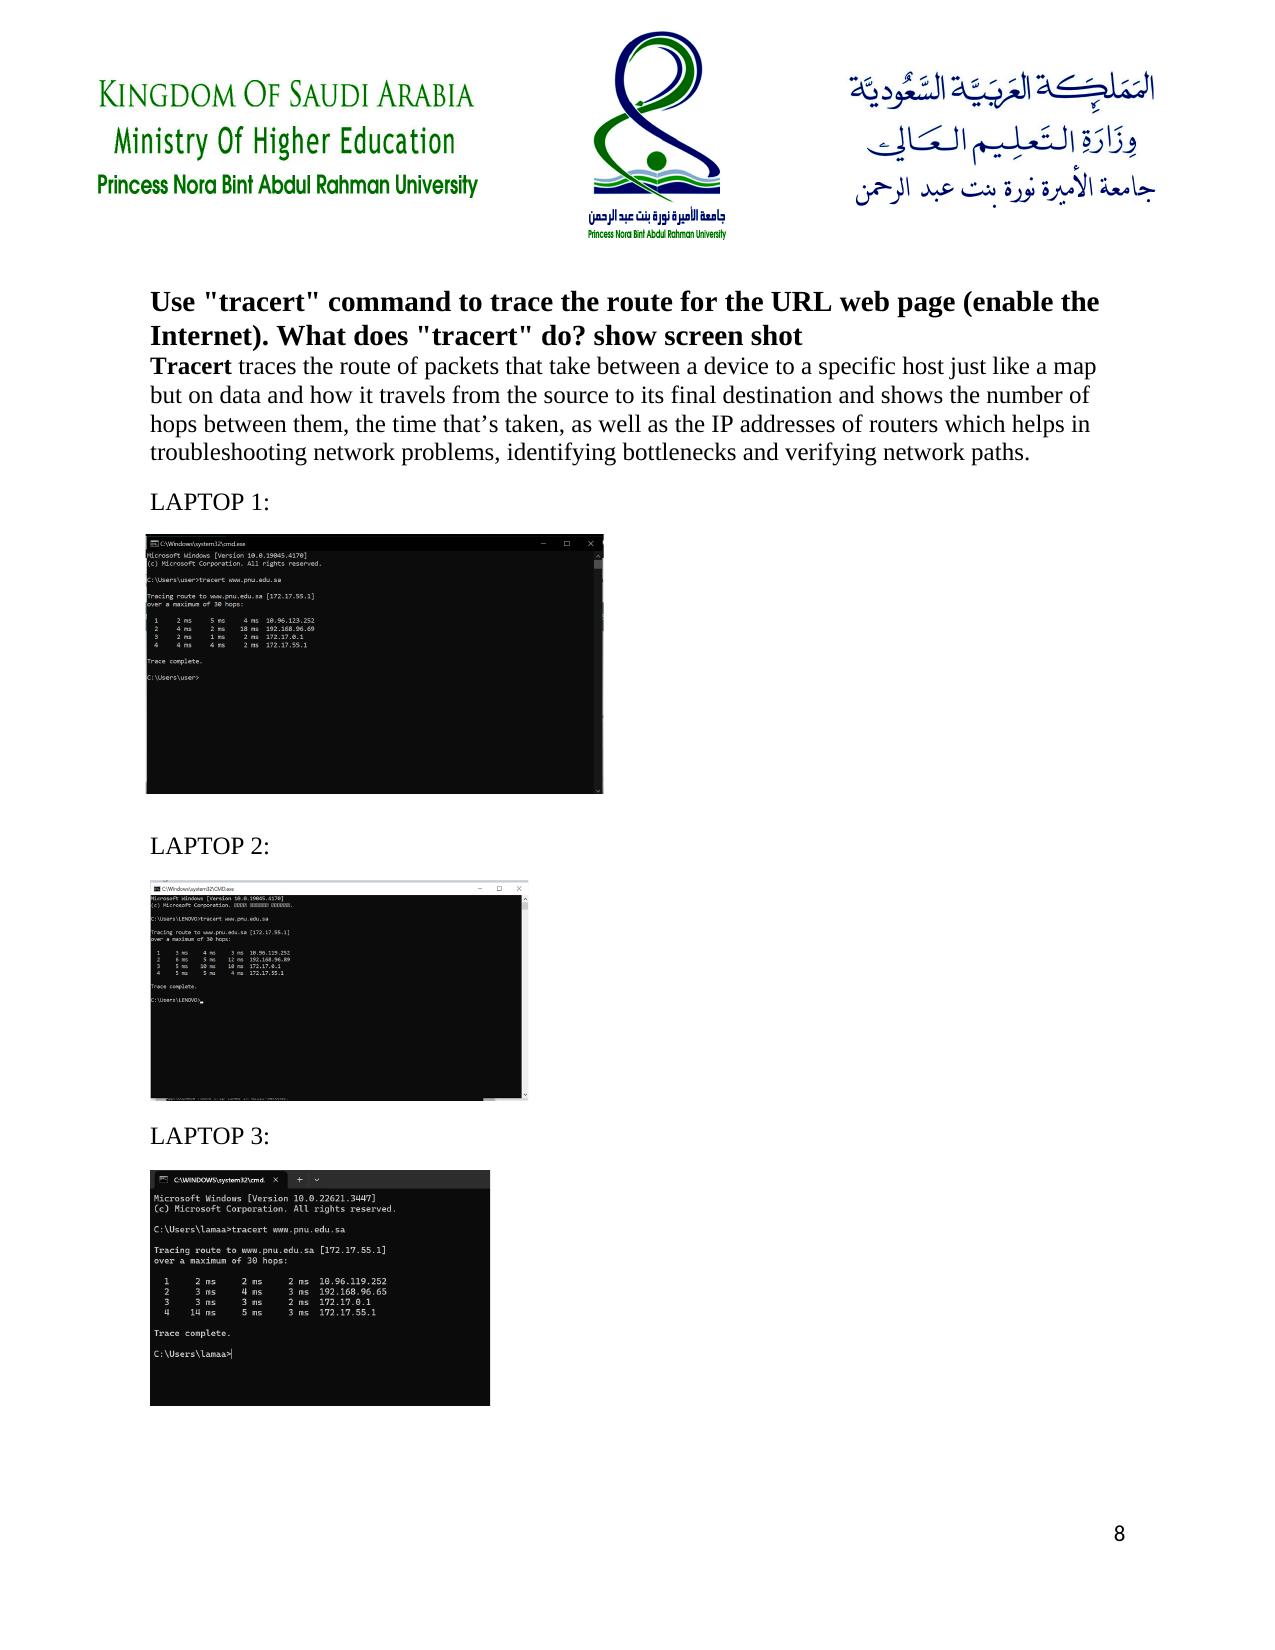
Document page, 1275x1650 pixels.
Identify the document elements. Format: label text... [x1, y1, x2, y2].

picture [145, 534, 604, 794]
text LAPTOP 2: [150, 831, 1125, 860]
picture [150, 880, 529, 1101]
text Tracert traces the route of packets that take between a device to a specific host just like a map but on data and how it travels from the source to its final destination and shows the number of hops between them, the time that’s taken, as well as the IP addresses of routers which helps in troubleshooting network problems, identifying bottlenecks and verifying network paths. [150, 351, 1125, 466]
picture [150, 1170, 490, 1406]
text LAPTOP 1: [150, 487, 1125, 516]
subtitle Use "tracert" command to trace the route for the URL web page (enable the Internet). What does "tracert" do? show screen shot [150, 256, 1125, 351]
picture [82, 21, 1175, 256]
text LAPTOP 3: [150, 1121, 1125, 1150]
